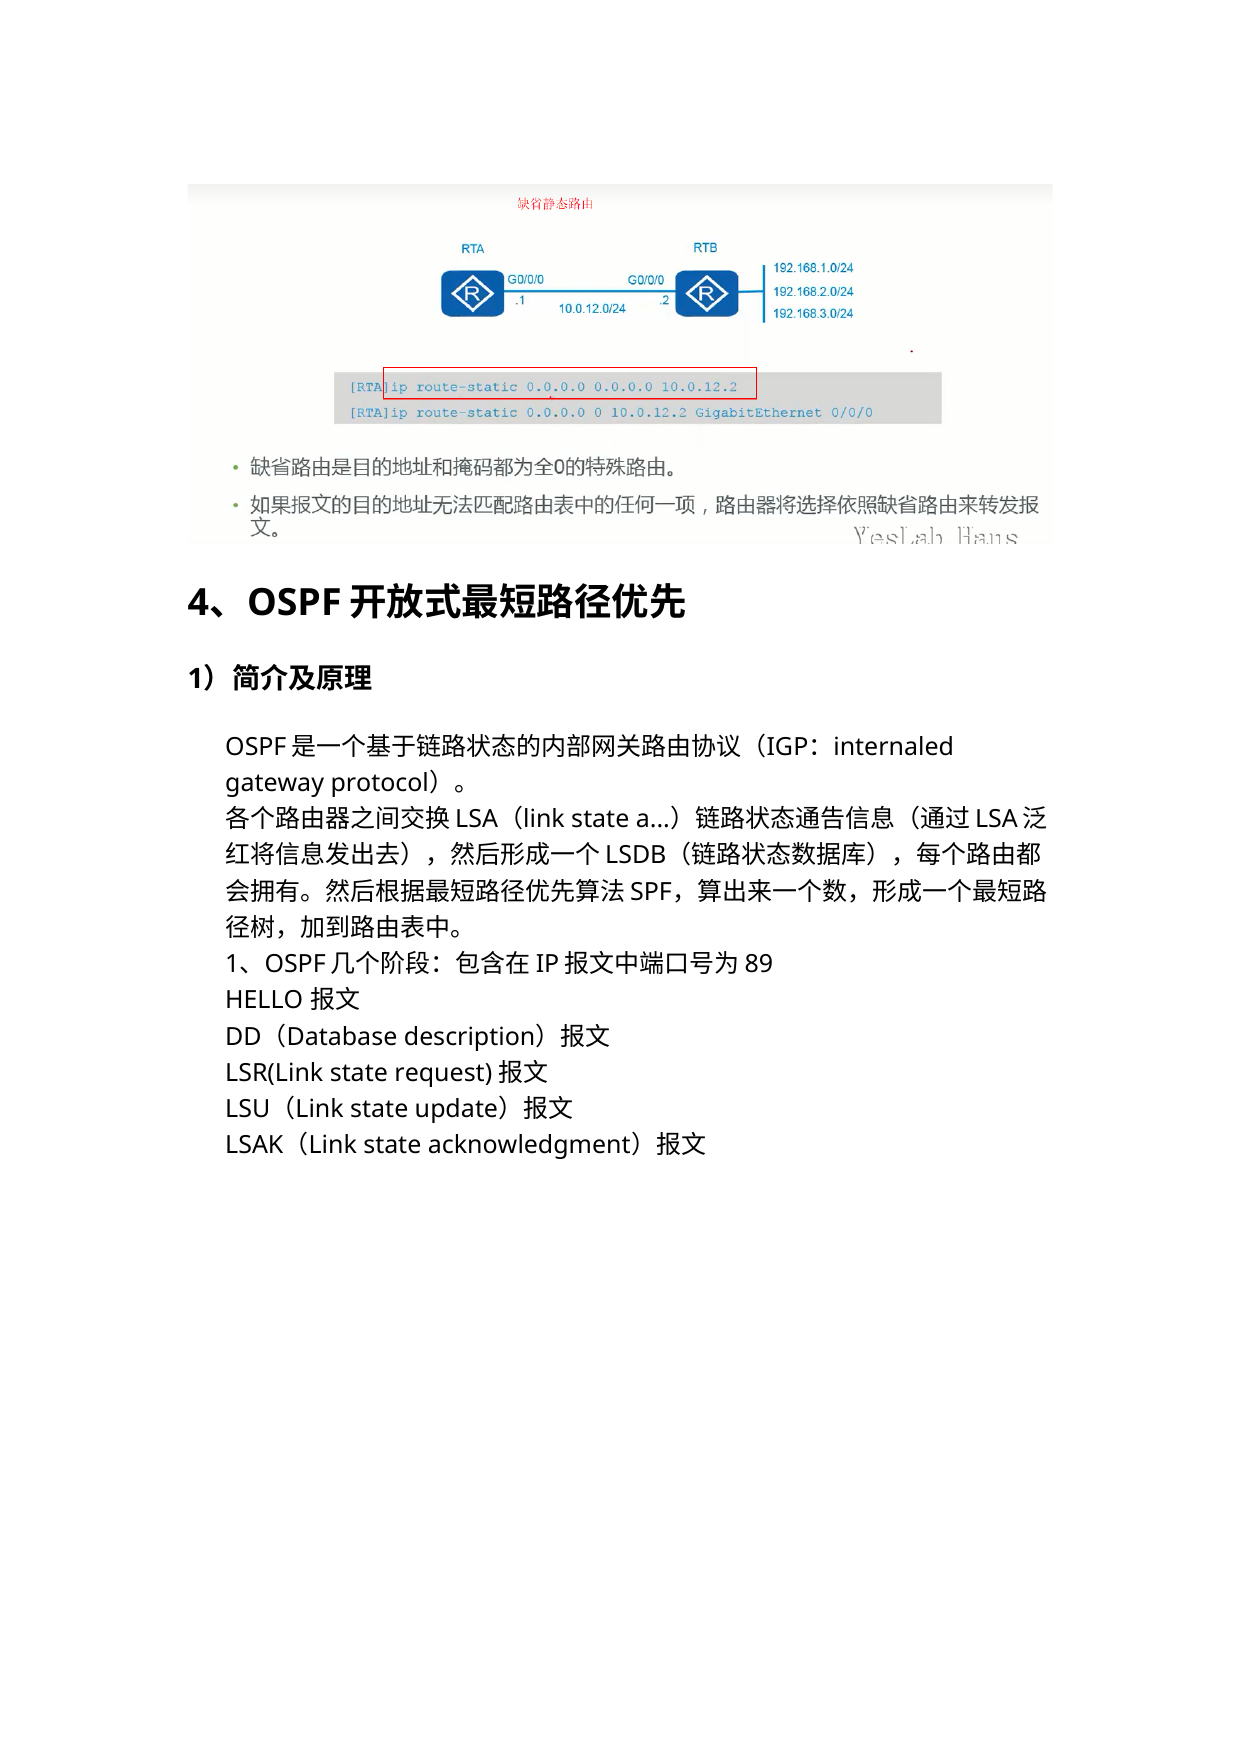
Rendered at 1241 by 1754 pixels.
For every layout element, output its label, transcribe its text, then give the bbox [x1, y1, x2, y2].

list LSAK（Link state acknowledgment）报文 [225, 1125, 1053, 1161]
subtitle OSPF开放式最短路径优先 [187, 572, 1053, 627]
picture [187, 184, 1053, 544]
subtitle 1）简介及原理 [187, 656, 1053, 697]
list LSU（Link state update）报文 [225, 1088, 1053, 1125]
list HELLO 报文 [225, 980, 1053, 1016]
text 各个路由器之间交换LSA（link state a...）链路状态通告信息（通过LSA泛红将信息发出去），然后形成一个LSDB（链路状态数据库），每个路由都会拥有。然后根据最短路径优先算法SPF，算出来一个数，形成一个最短路径树，加到路由表中。 [225, 798, 1053, 943]
list DD（Database description）报文 [225, 1016, 1053, 1052]
text OSPF是一个基于链路状态的内部网关路由协议（IGP：internaled gateway protocol）。 [225, 726, 1053, 798]
list 1、OSPF几个阶段：包含在IP报文中端口号为89 [225, 943, 1053, 980]
list LSR(Link state request) 报文 [225, 1052, 1053, 1088]
